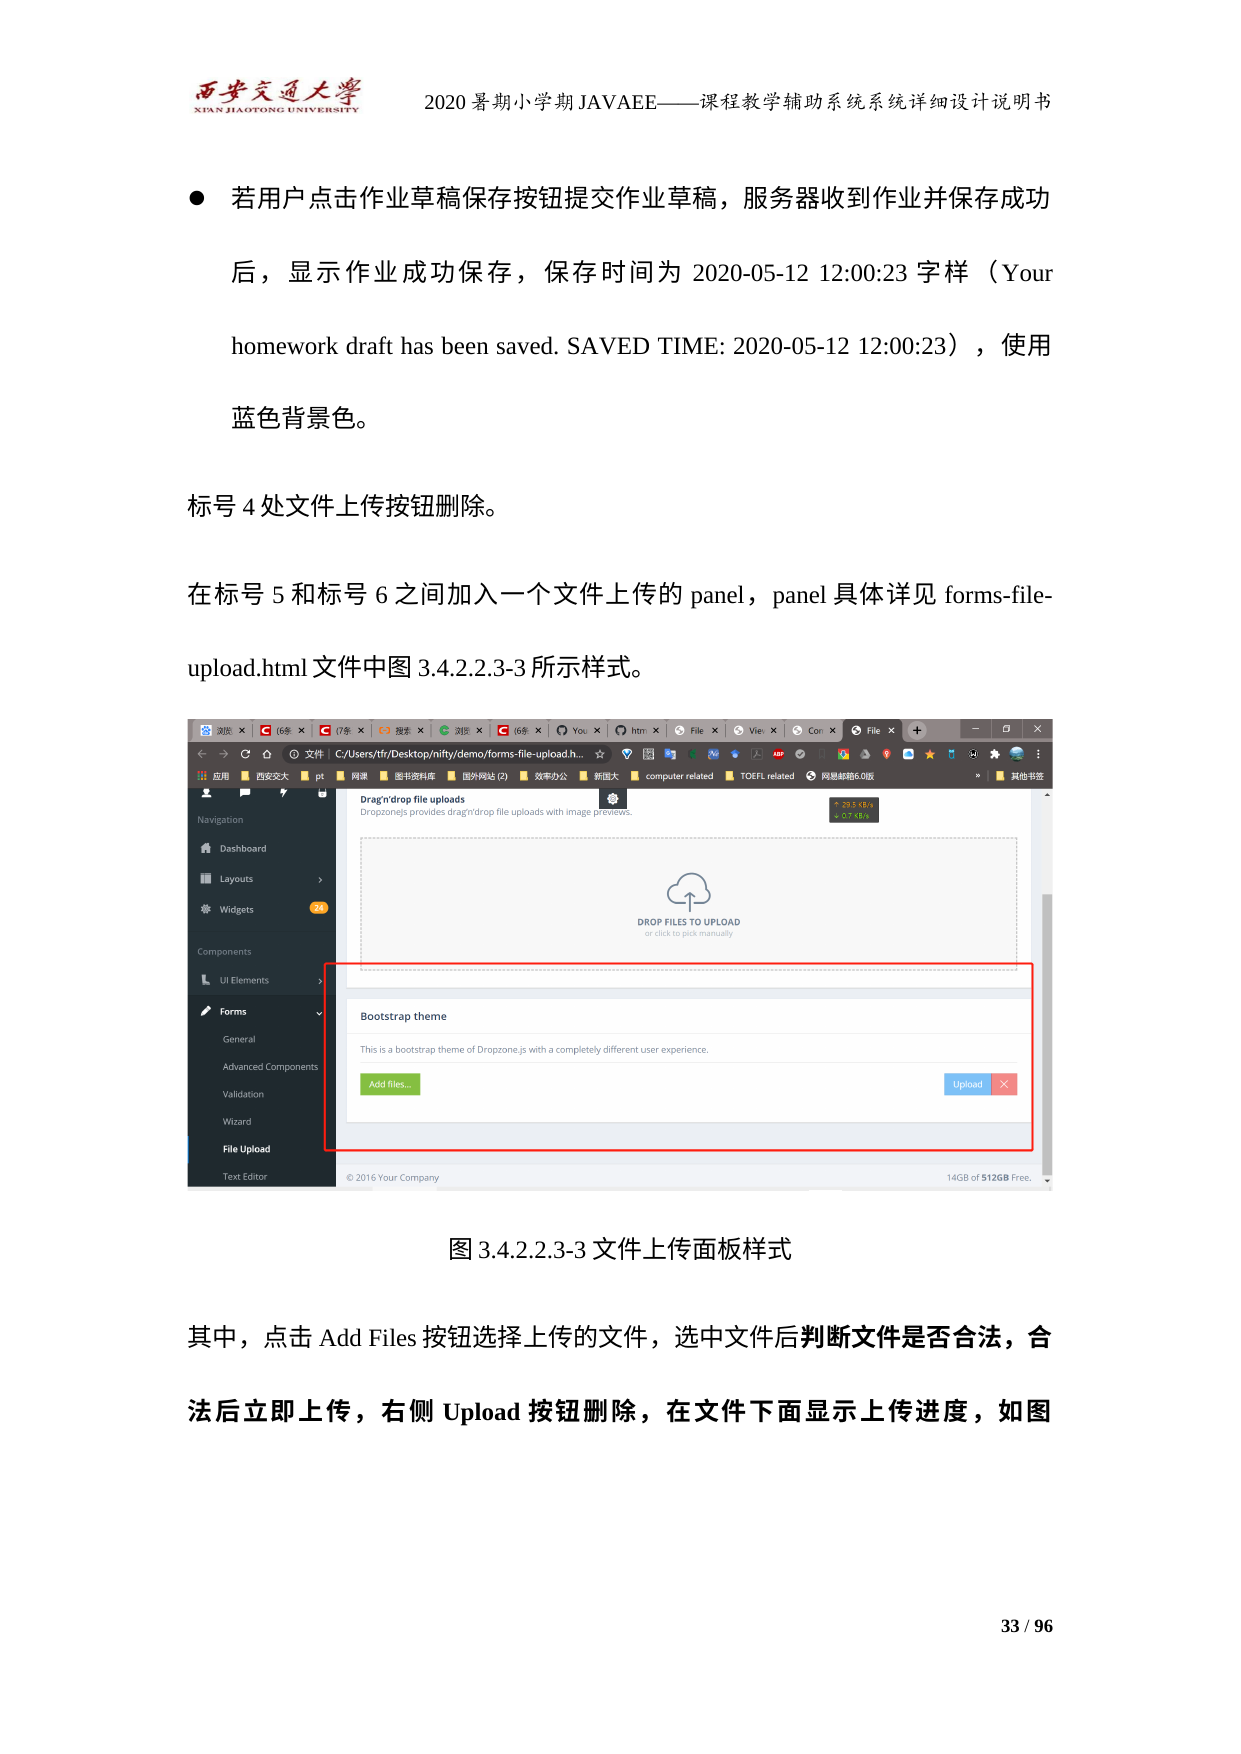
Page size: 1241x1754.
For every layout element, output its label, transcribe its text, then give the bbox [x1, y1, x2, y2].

text 图3.4.2.2.3-3 文件上传面板样式 [187, 1214, 1053, 1282]
text 在标号5和标号6之间加入一个文件上传的panel，panel具体详见forms-file-upload.html文件中图3.4.2.2.3-3所示样式。 [187, 558, 1053, 700]
list 若用户点击作业草稿保存按钮提交作业草稿，服务器收到作业并保存成功后，显示作业成功保存，保存时间为2020-05-12 12:00:23字样（Your homework draft has been saved. SAVED TIME: 2020-05-12 12:00:23），使用蓝色背景色。 [187, 163, 1053, 451]
picture [187, 719, 1053, 1191]
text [187, 1302, 1053, 1443]
text 标号4处文件上传按钮删除。 [187, 471, 1053, 539]
picture [189, 77, 364, 114]
